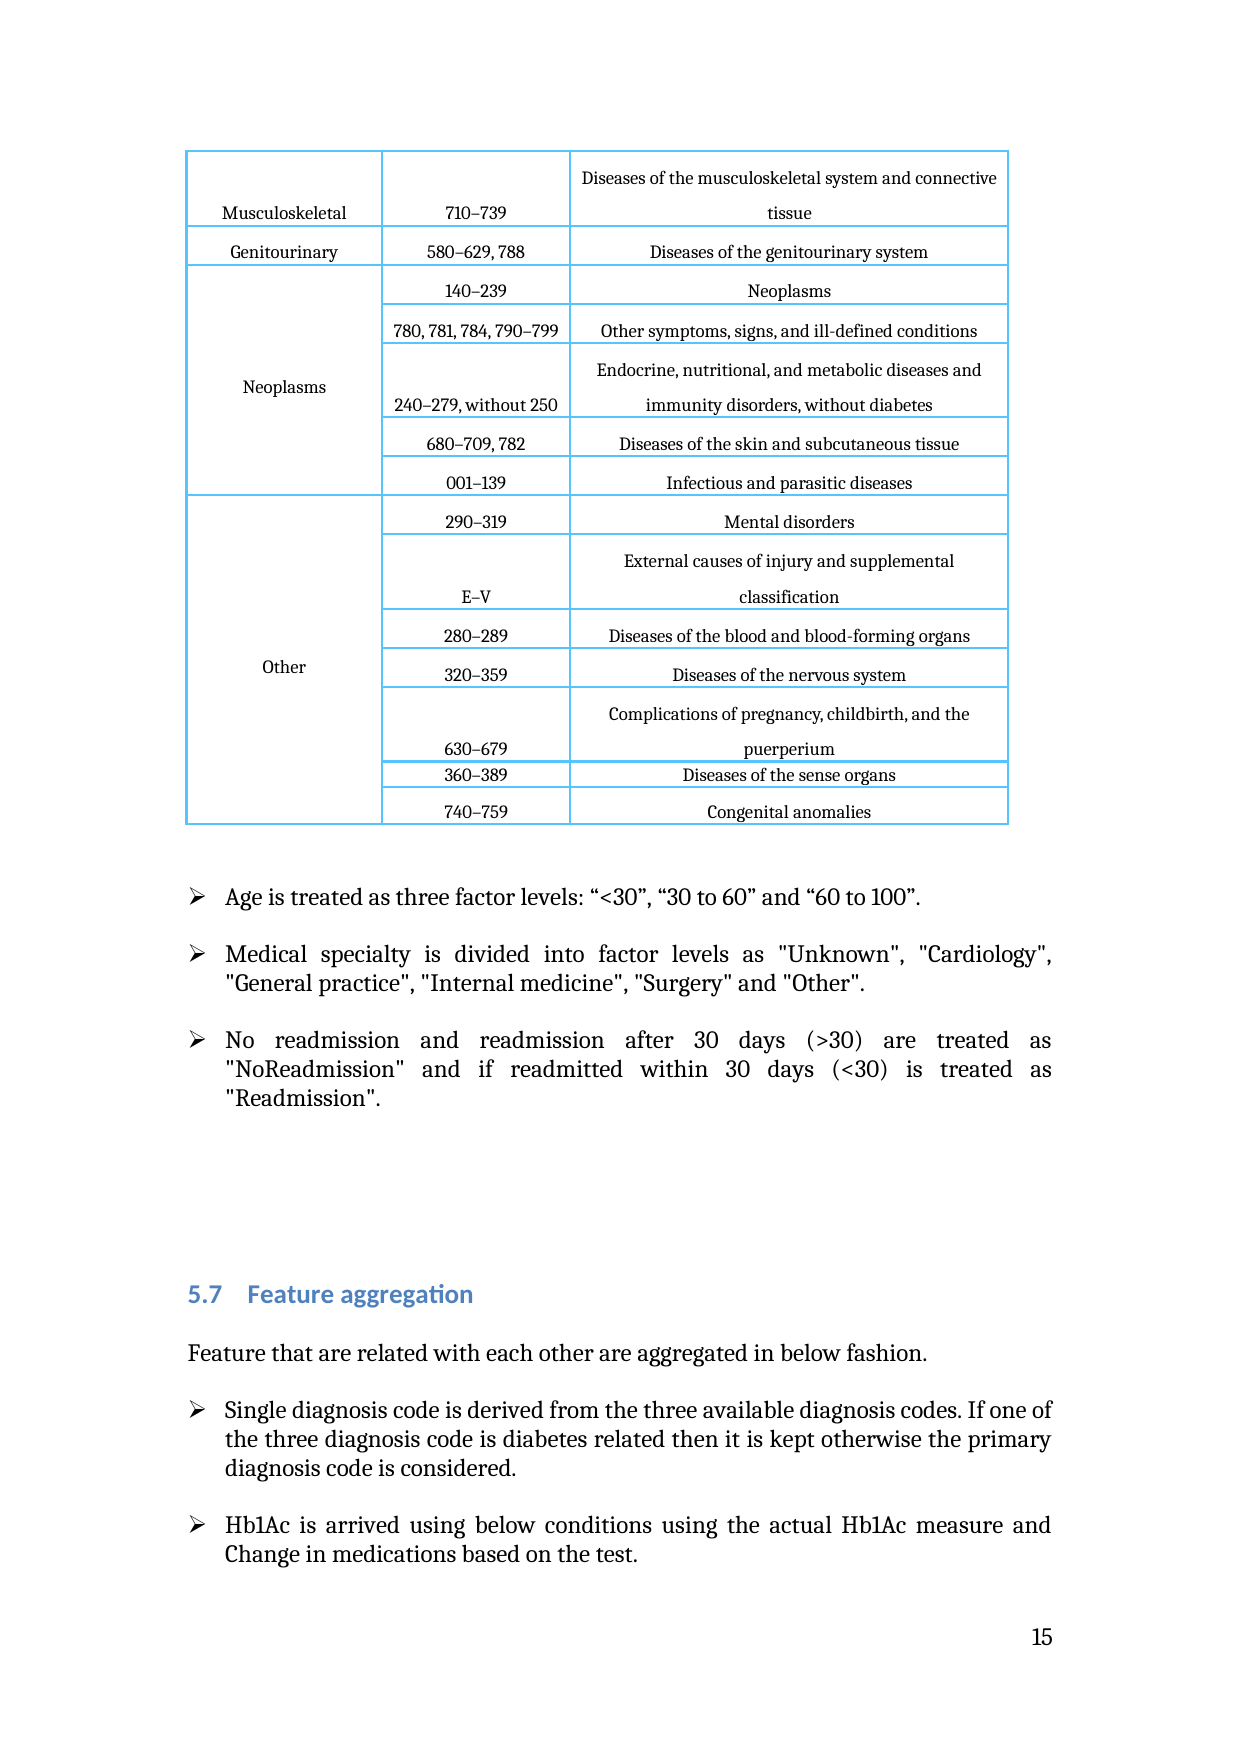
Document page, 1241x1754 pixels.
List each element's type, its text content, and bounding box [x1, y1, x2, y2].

table_cell 680–709, 782 [383, 418, 569, 455]
list No readmission and readmission after 30 days (>30) are treated as "NoReadmission" and if readmitted within 30 days (<30) is treated as "Readmission". [187, 1026, 1053, 1112]
table_cell 140–239 [383, 266, 569, 303]
table_cell Mental disorders [571, 496, 1007, 533]
table_cell 290–319 [383, 496, 569, 533]
table_cell Neoplasms [188, 266, 381, 494]
table_cell Other [188, 496, 381, 823]
table_cell 360–389 [383, 763, 569, 786]
list Hb1Ac is arrived using below conditions using the actual Hb1Ac measure and Change in medications based on the test. [187, 1511, 1053, 1569]
list Medical specialty is divided into factor levels as "Unknown", "Cardiology", "General practice", "Internal medicine", "Surgery" and "Other". [187, 940, 1053, 997]
table_cell 320–359 [383, 649, 569, 686]
table_cell 280–289 [383, 610, 569, 647]
table_cell 580–629, 788 [383, 227, 569, 263]
table_cell Other symptoms, signs, and ill-defined conditions [571, 305, 1007, 342]
table_cell External causes of injury and supplemental classification [571, 535, 1007, 608]
table_cell E–V [383, 535, 569, 608]
table_cell Infectious and parasitic diseases [571, 457, 1007, 494]
table_cell Congenital anomalies [571, 788, 1007, 823]
table_cell Diseases of the musculoskeletal system and connective tissue [571, 152, 1007, 224]
table_cell 740–759 [383, 788, 569, 823]
table_cell Neoplasms [571, 266, 1007, 303]
table_cell Diseases of the nervous system [571, 649, 1007, 686]
table_cell 001–139 [383, 457, 569, 494]
table_cell 240–279, without 250 [383, 344, 569, 416]
table_cell Diseases of the skin and subcutaneous tissue [571, 418, 1007, 455]
table_cell 630–679 [383, 688, 569, 760]
table_cell Genitourinary [188, 227, 381, 263]
table_cell 710–739 [383, 152, 569, 224]
subtitle Feature aggregation [187, 1277, 1053, 1310]
table_cell 780, 781, 784, 790–799 [383, 305, 569, 342]
table_cell Endocrine, nutritional, and metabolic diseases and immunity disorders, without diabetes [571, 344, 1007, 416]
table_cell Diseases of the sense organs [571, 763, 1007, 786]
table_cell Diseases of the blood and blood-forming organs [571, 610, 1007, 647]
list Single diagnosis code is derived from the three available diagnosis codes. If one of the three diagnosis code is diabetes related then it is kept otherwise the primary diagnosis code is considered. [187, 1396, 1053, 1482]
text Feature that are related with each other are aggregated in below fashion. [187, 1339, 1053, 1367]
table_cell Musculoskeletal [188, 152, 381, 224]
list Age is treated as three factor levels: “<30”, “30 to 60” and “60 to 100”. [187, 882, 1053, 911]
table_cell Complications of pregnancy, childbirth, and the puerperium [571, 688, 1007, 760]
table_cell Diseases of the genitourinary system [571, 227, 1007, 263]
